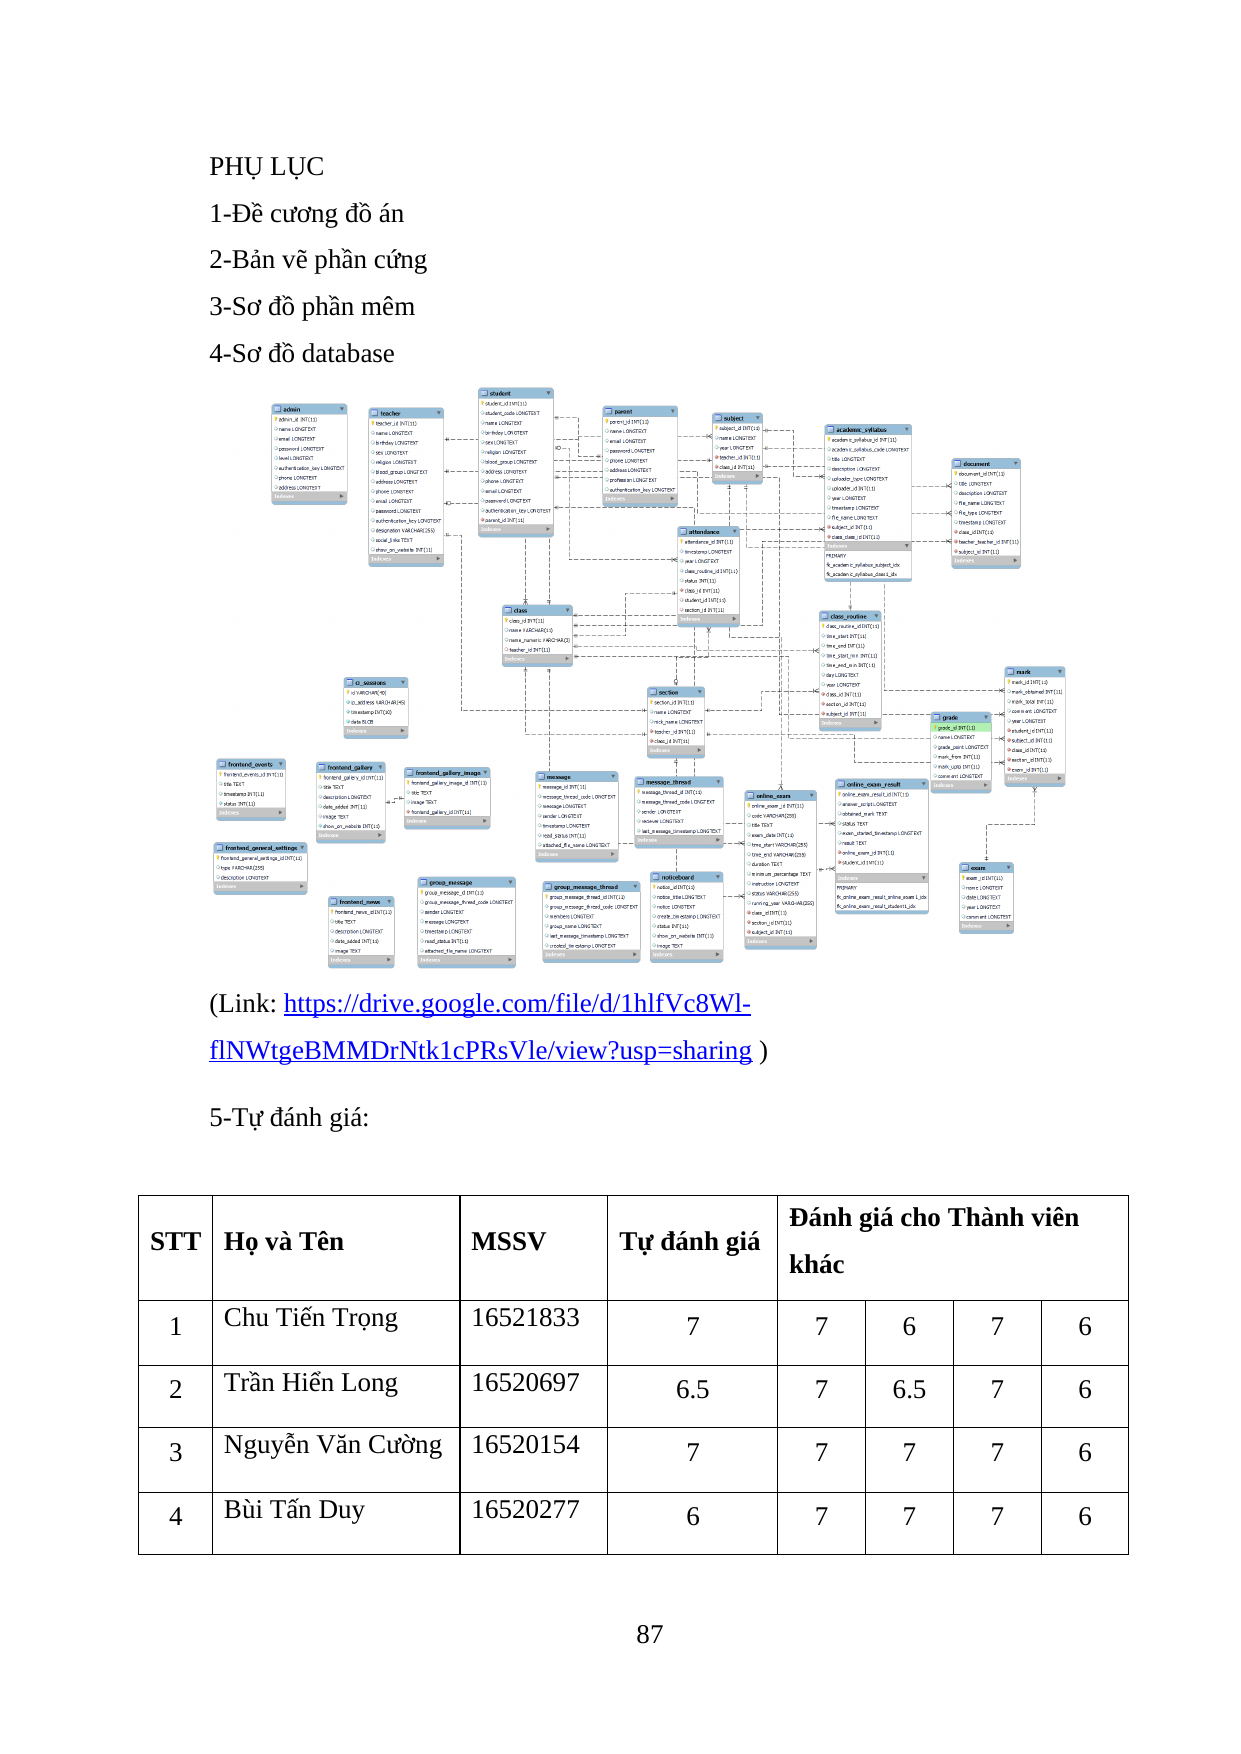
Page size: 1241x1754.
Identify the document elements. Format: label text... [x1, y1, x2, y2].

table_cell 7 [866, 1493, 953, 1554]
table_cell 4 [139, 1493, 212, 1554]
table_cell 7 [778, 1493, 865, 1554]
table_header MSSV [461, 1196, 607, 1300]
text 4-Sơ đồ database [209, 337, 1090, 368]
table_cell 7 [954, 1493, 1041, 1554]
table_cell 16520154 [461, 1428, 607, 1492]
text 1-Đề cương đồ án [209, 197, 1090, 228]
table_cell 7 [608, 1301, 777, 1365]
table_cell 6 [608, 1493, 777, 1554]
table_cell 16520697 [461, 1366, 607, 1427]
table_header Tự đánh giá [608, 1196, 777, 1300]
table_cell Chu Tiến Trọng [213, 1301, 459, 1365]
table_cell 6 [866, 1301, 953, 1365]
table_cell 6 [1042, 1428, 1128, 1492]
table_cell 7 [866, 1428, 953, 1492]
text PHỤ LỤC [209, 150, 1090, 181]
table_cell 6 [1042, 1301, 1128, 1365]
table_cell 3 [139, 1428, 212, 1492]
table_cell 6 [1042, 1366, 1128, 1427]
table_cell 6.5 [866, 1366, 953, 1427]
table_cell 7 [954, 1301, 1041, 1365]
table_cell 7 [954, 1428, 1041, 1492]
table_cell 16520277 [461, 1493, 607, 1554]
table_cell 6.5 [608, 1366, 777, 1427]
table_header STT [139, 1196, 212, 1300]
table_cell 16521833 [461, 1301, 607, 1365]
table_cell Bùi Tấn Duy [213, 1493, 459, 1554]
table_cell 7 [954, 1366, 1041, 1427]
table_cell 7 [778, 1301, 865, 1365]
table_cell Trần Hiển Long [213, 1366, 459, 1427]
picture [209, 383, 1069, 972]
text (Link: https://drive.google.com/file/d/1hlfVc8Wl-flNWtgeBMMDrNtk1cPRsVle/view?usp=sharing ) [209, 987, 1090, 1065]
table_cell 7 [608, 1428, 777, 1492]
text 3-Sơ đồ phần mêm [209, 290, 1090, 321]
table_cell 2 [139, 1366, 212, 1427]
text 5-Tự đánh giá: [209, 1101, 1090, 1132]
table_cell 1 [139, 1301, 212, 1365]
table_cell 7 [778, 1428, 865, 1492]
table_cell 6 [1042, 1493, 1128, 1554]
table_header Họ và Tên [213, 1196, 459, 1300]
table_cell 7 [778, 1366, 865, 1427]
text 2-Bản vẽ phần cứng [209, 243, 1090, 274]
table_cell Nguyễn Văn Cường [213, 1428, 459, 1492]
table_header Đánh giá cho Thành viên khác [778, 1196, 1128, 1300]
